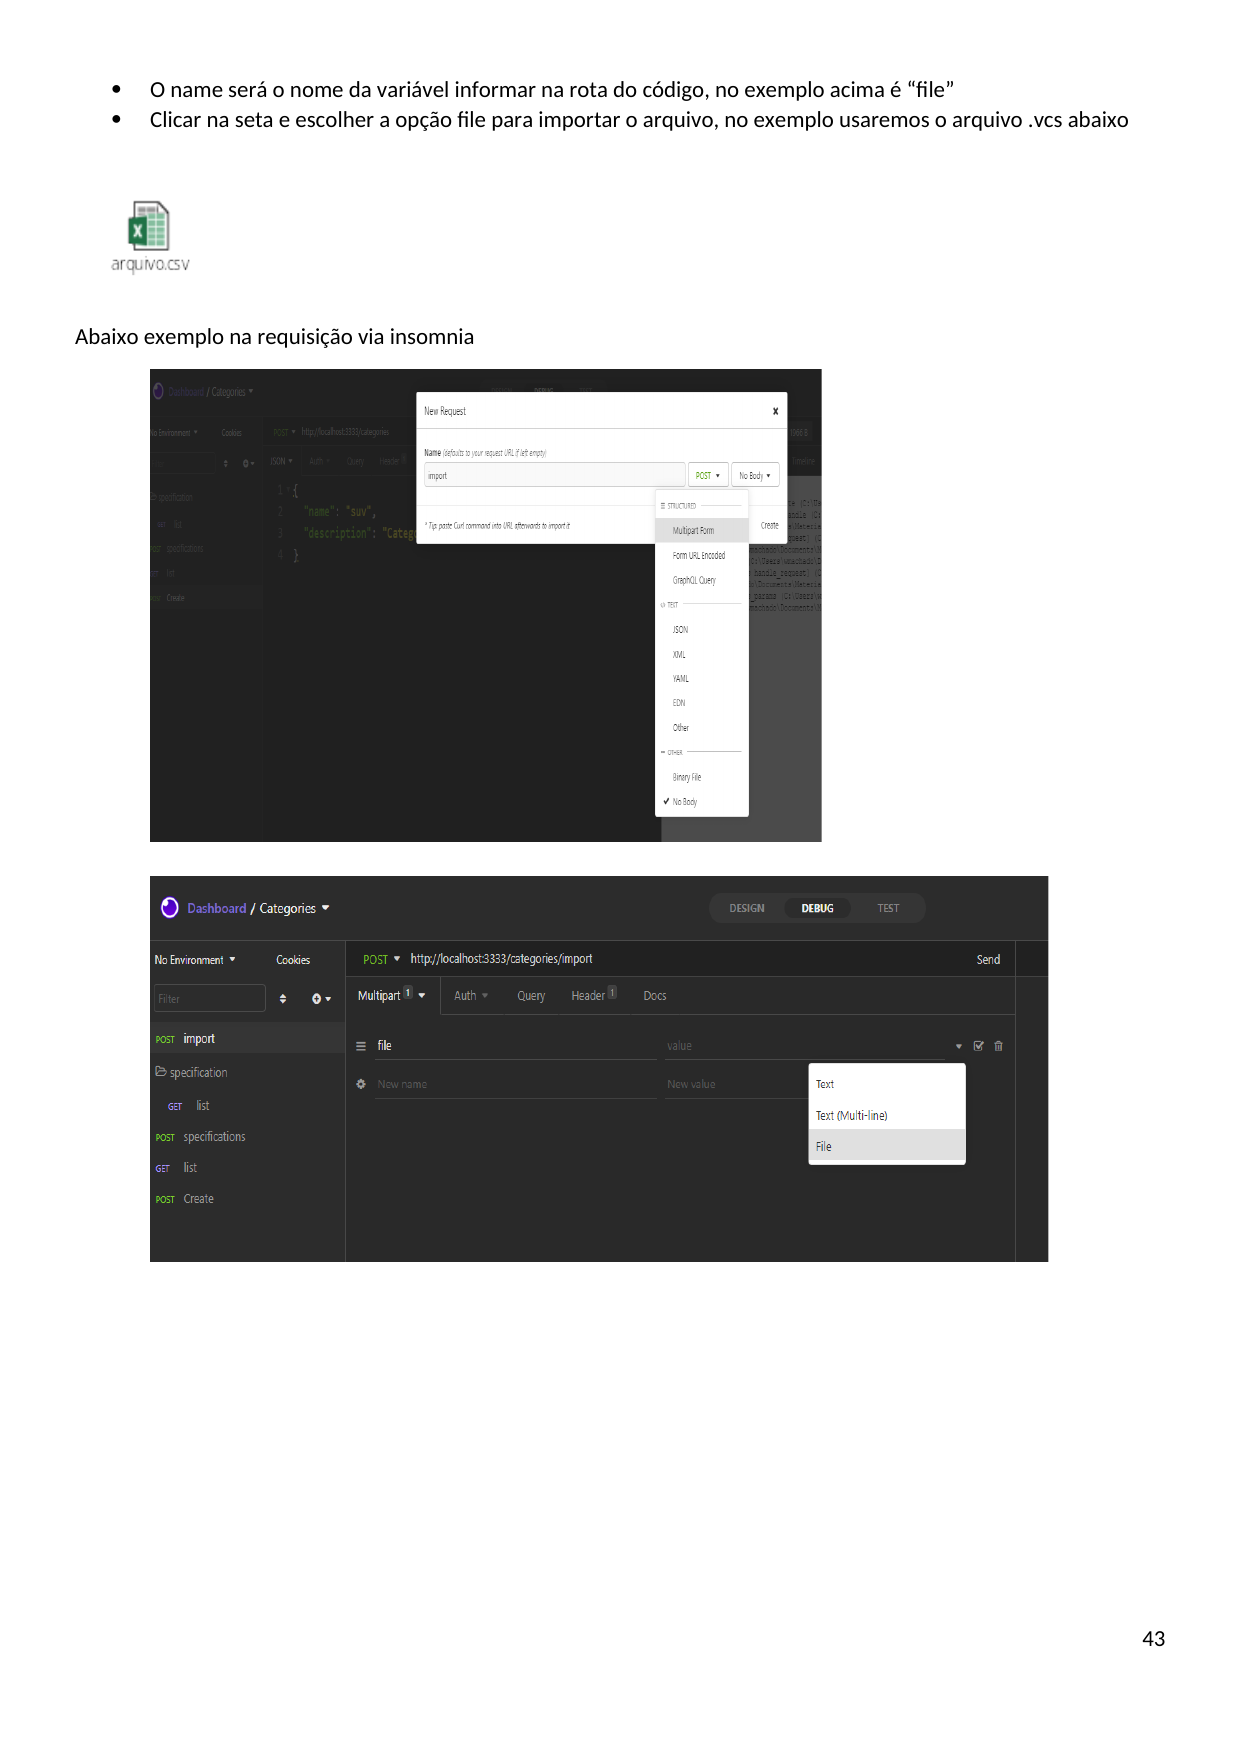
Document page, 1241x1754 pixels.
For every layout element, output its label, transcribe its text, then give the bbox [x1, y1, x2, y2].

picture [150, 874, 1049, 1262]
picture [150, 369, 822, 842]
list Clicar na seta e escolher a opção file para importar o arquivo, no exemplo usaremos o arquivo .vcs abaixo [112, 105, 1165, 133]
text Abaixo exemplo na requisição via insomnia [75, 322, 1165, 351]
list O name será o nome da variável informar na rota do código, no exemplo acima é “file” [112, 75, 1165, 103]
